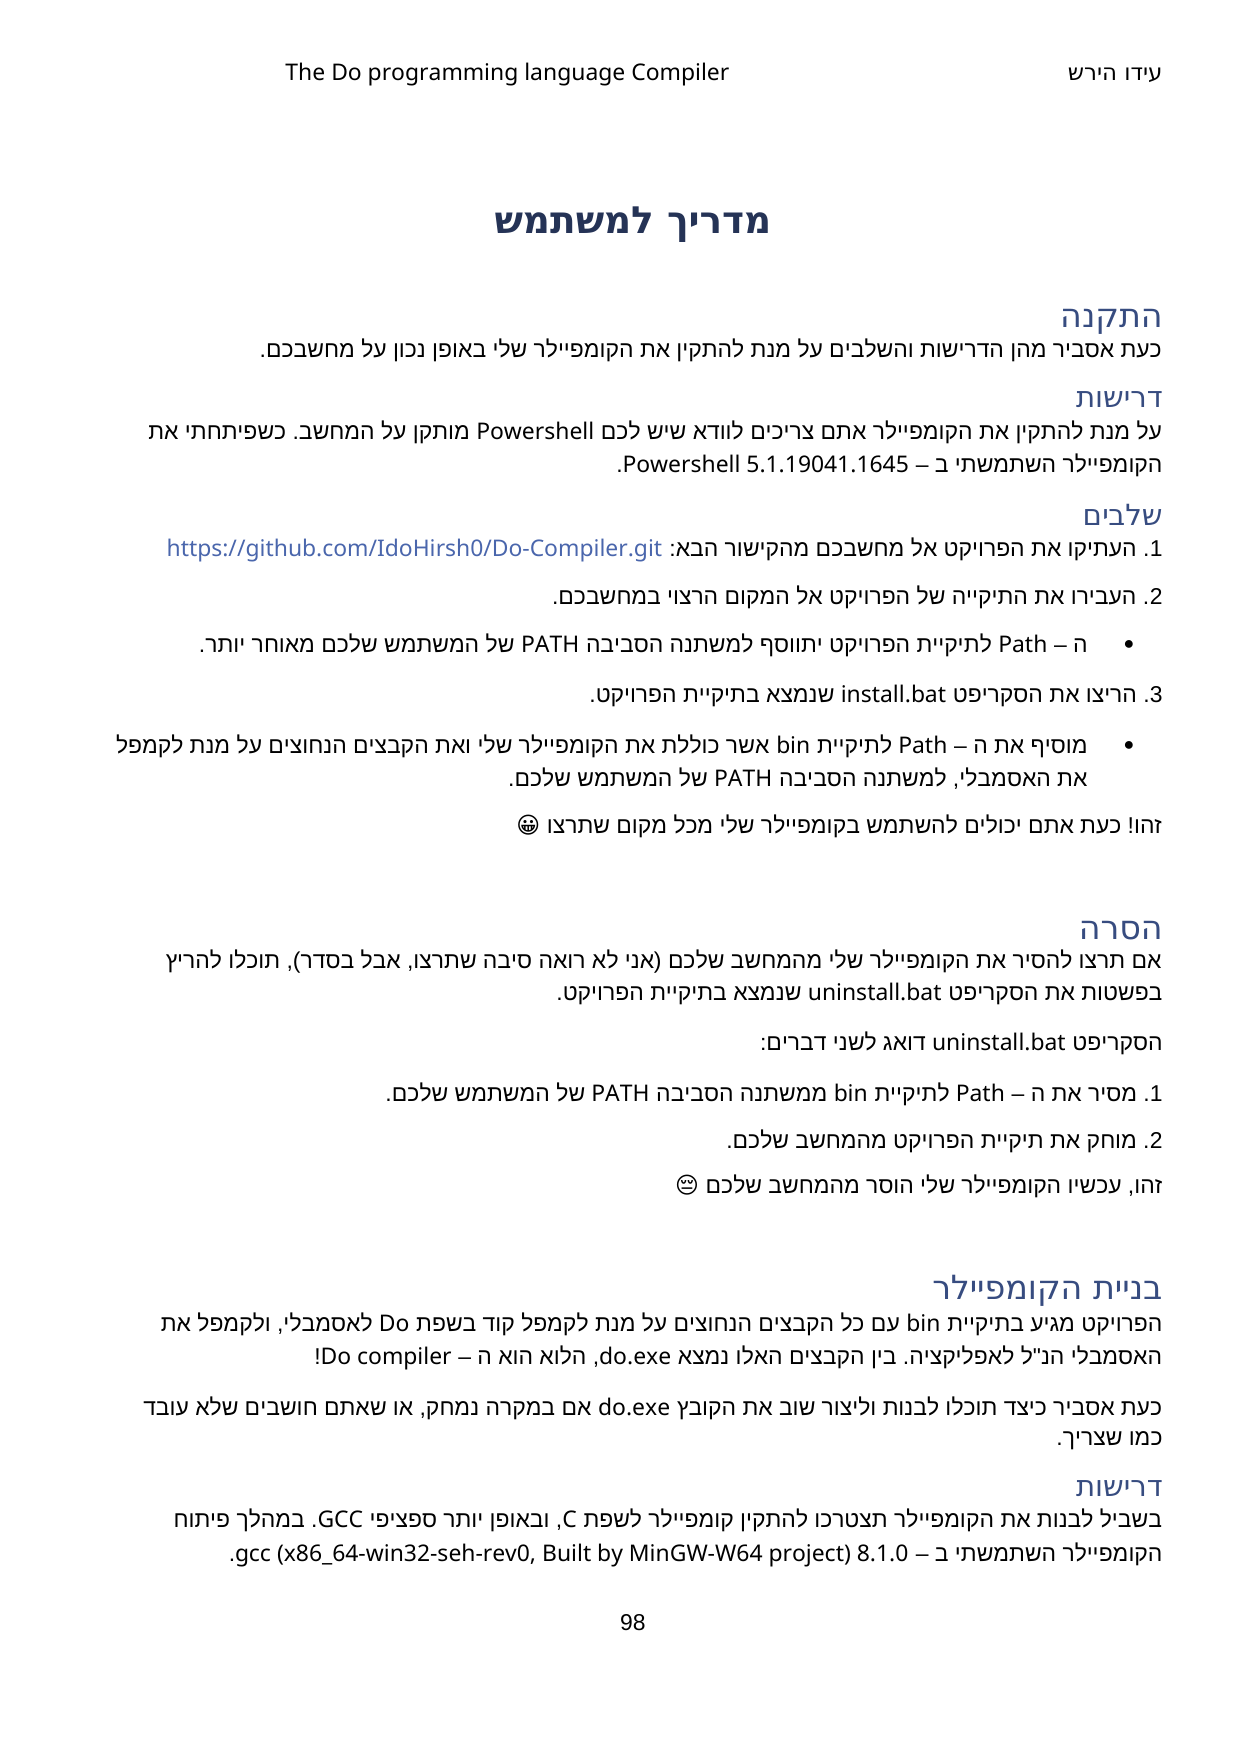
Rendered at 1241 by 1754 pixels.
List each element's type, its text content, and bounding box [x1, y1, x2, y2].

subtitle הסרה [103, 908, 1162, 947]
text הפרויקט מגיע בתיקיית bin עם כל הקבצים הנחוצים על מנת לקמפל קוד בשפת Do לאסמבלי, ולקמפל את האסמבלי הנ"ל לאפליקציה. בין הקבצים האלו נמצא do.exe, הלוא הוא ה – Do compiler! [103, 1307, 1162, 1372]
subtitle התקנה [103, 297, 1162, 336]
list מוסיף את ה – Path לתיקיית bin אשר כוללת את הקומפיילר שלי ואת הקבצים הנחוצים על מנת לקמפל את האסמבלי, למשתנה הסביבה PATH של המשתמש שלכם. [103, 729, 1125, 793]
text על מנת להתקין את הקומפיילר אתם צריכים לוודא שיש לכם Powershell מותקן על המחשב. כשפיתחתי את הקומפיילר השתמשתי ב – Powershell 5.1.19041.1645. [103, 414, 1162, 479]
text בשביל לבנות את הקומפיילר תצטרכו להתקין קומפיילר לשפת C, ובאופן יותר ספציפי GCC. במהלך פיתוח הקומפיילר השתמשתי ב – gcc (x86_64-win32-seh-rev0, Built by MinGW-W64 project) 8.1.0. [103, 1503, 1162, 1568]
text 2. העבירו את התיקייה של הפרויקט אל המקום הרצוי במחשבכם. [103, 583, 1162, 609]
subtitle דרישות [103, 1469, 1162, 1503]
text 2. מוחק את תיקיית הפרויקט מהמחשב שלכם. [103, 1127, 1162, 1153]
subtitle בניית הקומפיילר [103, 1268, 1162, 1307]
list ה – Path לתיקיית הפרויקט יתווסף למשתנה הסביבה PATH של המשתמש שלכם מאוחר יותר. [103, 628, 1125, 659]
text 1. העתיקו את הפרויקט אל מחשבכם מהקישור הבא: https://github.com/IdoHirsh0/Do-Compiler.git [103, 532, 1162, 563]
text כעת אסביר מהן הדרישות והשלבים על מנת להתקין את הקומפיילר שלי באופן נכון על מחשבכם. [103, 336, 1162, 362]
text הסקריפט uninstall.bat דואג לשני דברים: [103, 1026, 1162, 1057]
text אם תרצו להסיר את הקומפיילר שלי מהמחשב שלכם (אני לא רואה סיבה שתרצו, אבל בסדר), תוכלו להריץ בפשטות את הסקריפט uninstall.bat שנמצא בתיקיית הפרויקט. [103, 947, 1162, 1007]
text זהו, עכשיו הקומפיילר שלי הוסר מהמחשב שלכם [103, 1172, 1162, 1199]
subtitle דרישות [103, 381, 1162, 414]
subtitle מדריך למשתמש [103, 198, 1162, 242]
text כעת אסביר כיצד תוכלו לבנות וליצור שוב את הקובץ do.exe אם במקרה נמחק, או שאתם חושבים שלא עובד כמו שצריך. [103, 1391, 1162, 1450]
text 3. הריצו את הסקריפט install.bat שנמצא בתיקיית הפרויקט. [103, 678, 1162, 709]
text 1. מסיר את ה – Path לתיקיית bin ממשתנה הסביבה PATH של המשתמש שלכם. [103, 1077, 1162, 1108]
text זהו! כעת אתם יכולים להשתמש בקומפיילר שלי מכל מקום שתרצו [103, 812, 1162, 839]
subtitle שלבים [103, 498, 1162, 532]
